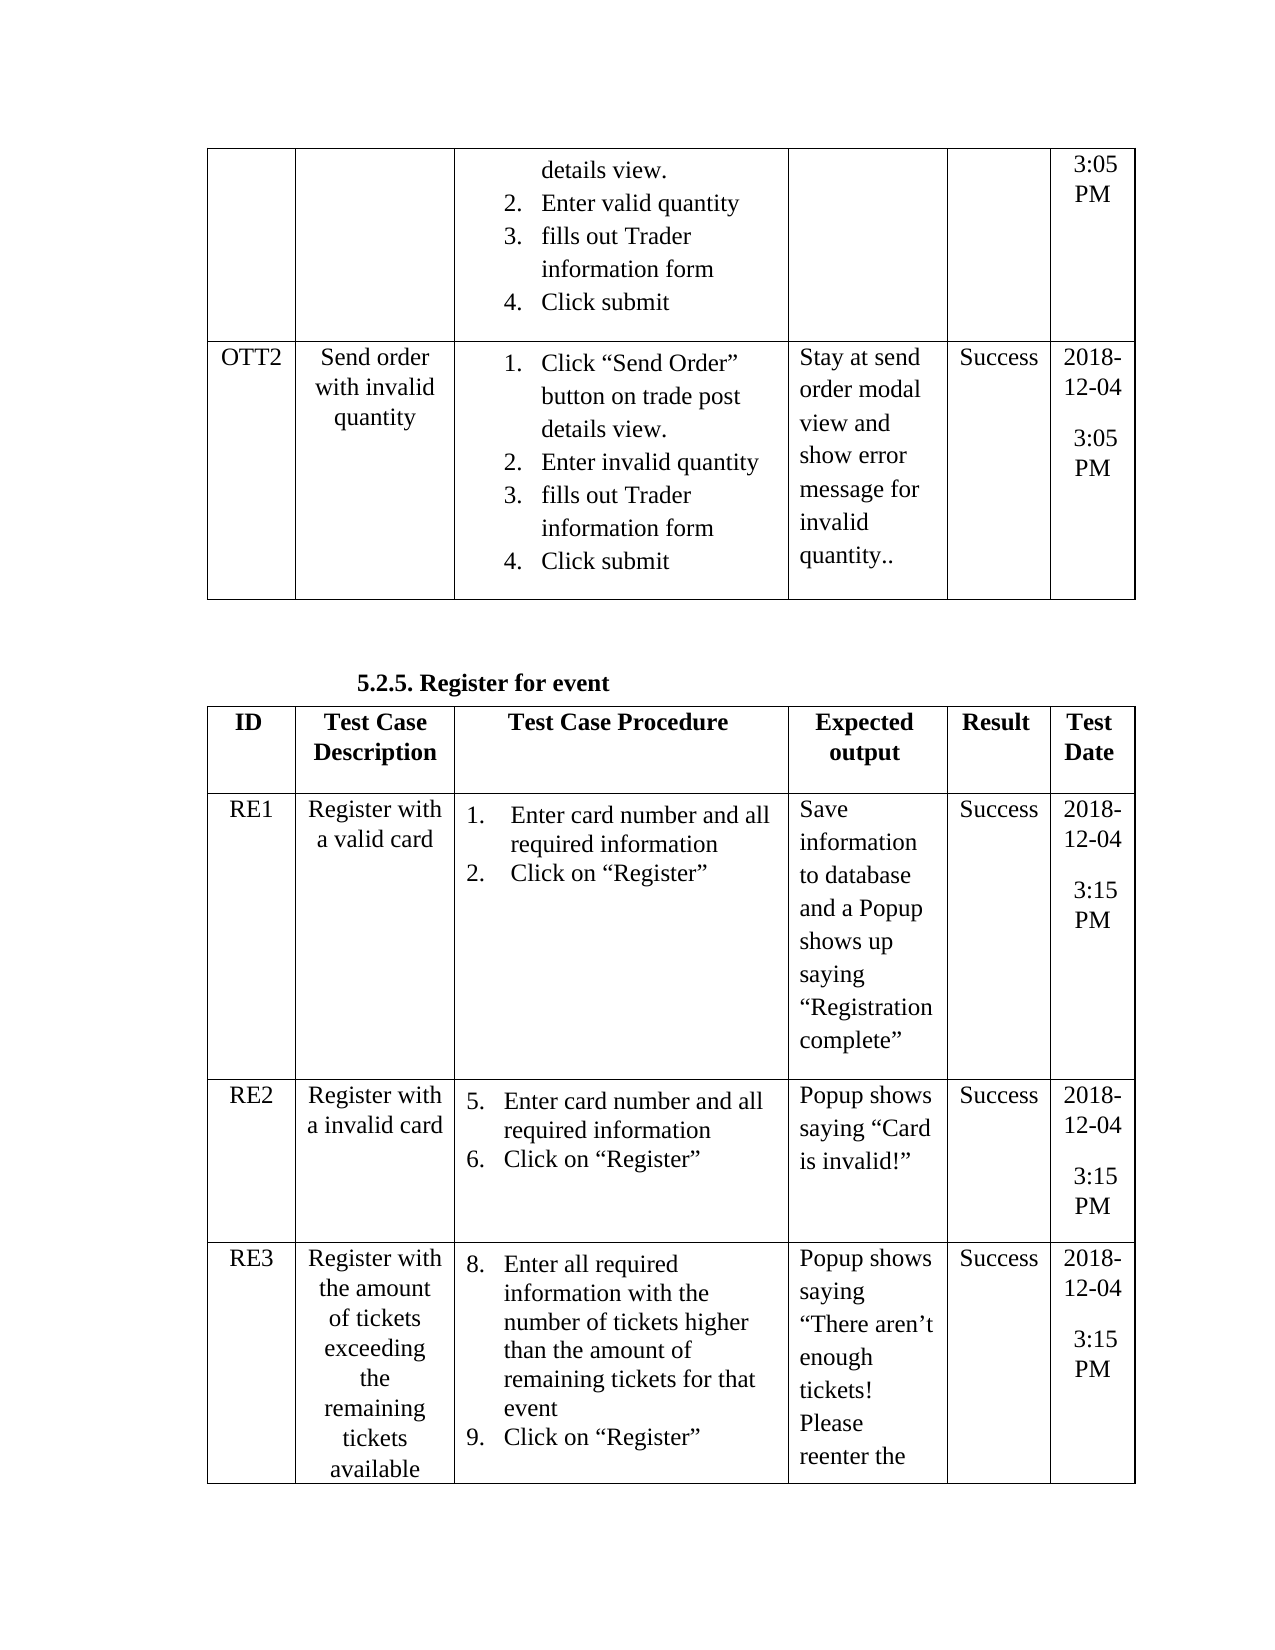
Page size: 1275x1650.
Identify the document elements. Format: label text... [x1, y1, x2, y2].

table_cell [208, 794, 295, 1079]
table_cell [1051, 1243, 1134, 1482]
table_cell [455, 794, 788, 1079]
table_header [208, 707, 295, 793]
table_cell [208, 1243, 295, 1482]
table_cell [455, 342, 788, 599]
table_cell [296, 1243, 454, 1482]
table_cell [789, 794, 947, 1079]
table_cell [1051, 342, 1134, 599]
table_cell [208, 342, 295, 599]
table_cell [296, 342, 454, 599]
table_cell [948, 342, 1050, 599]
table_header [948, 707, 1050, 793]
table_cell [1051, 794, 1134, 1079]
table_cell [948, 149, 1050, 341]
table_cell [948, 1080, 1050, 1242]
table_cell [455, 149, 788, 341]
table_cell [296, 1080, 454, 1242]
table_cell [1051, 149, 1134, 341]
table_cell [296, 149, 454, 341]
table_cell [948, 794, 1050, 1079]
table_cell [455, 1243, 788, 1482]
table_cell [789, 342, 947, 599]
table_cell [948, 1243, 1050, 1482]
subtitle 5.2.5. Register for event [207, 668, 1157, 697]
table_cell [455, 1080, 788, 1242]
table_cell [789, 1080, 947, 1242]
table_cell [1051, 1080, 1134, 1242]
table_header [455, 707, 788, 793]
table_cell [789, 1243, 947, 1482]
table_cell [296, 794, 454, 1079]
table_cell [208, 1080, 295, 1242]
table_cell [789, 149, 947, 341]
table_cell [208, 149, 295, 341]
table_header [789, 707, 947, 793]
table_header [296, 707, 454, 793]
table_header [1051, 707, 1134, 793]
